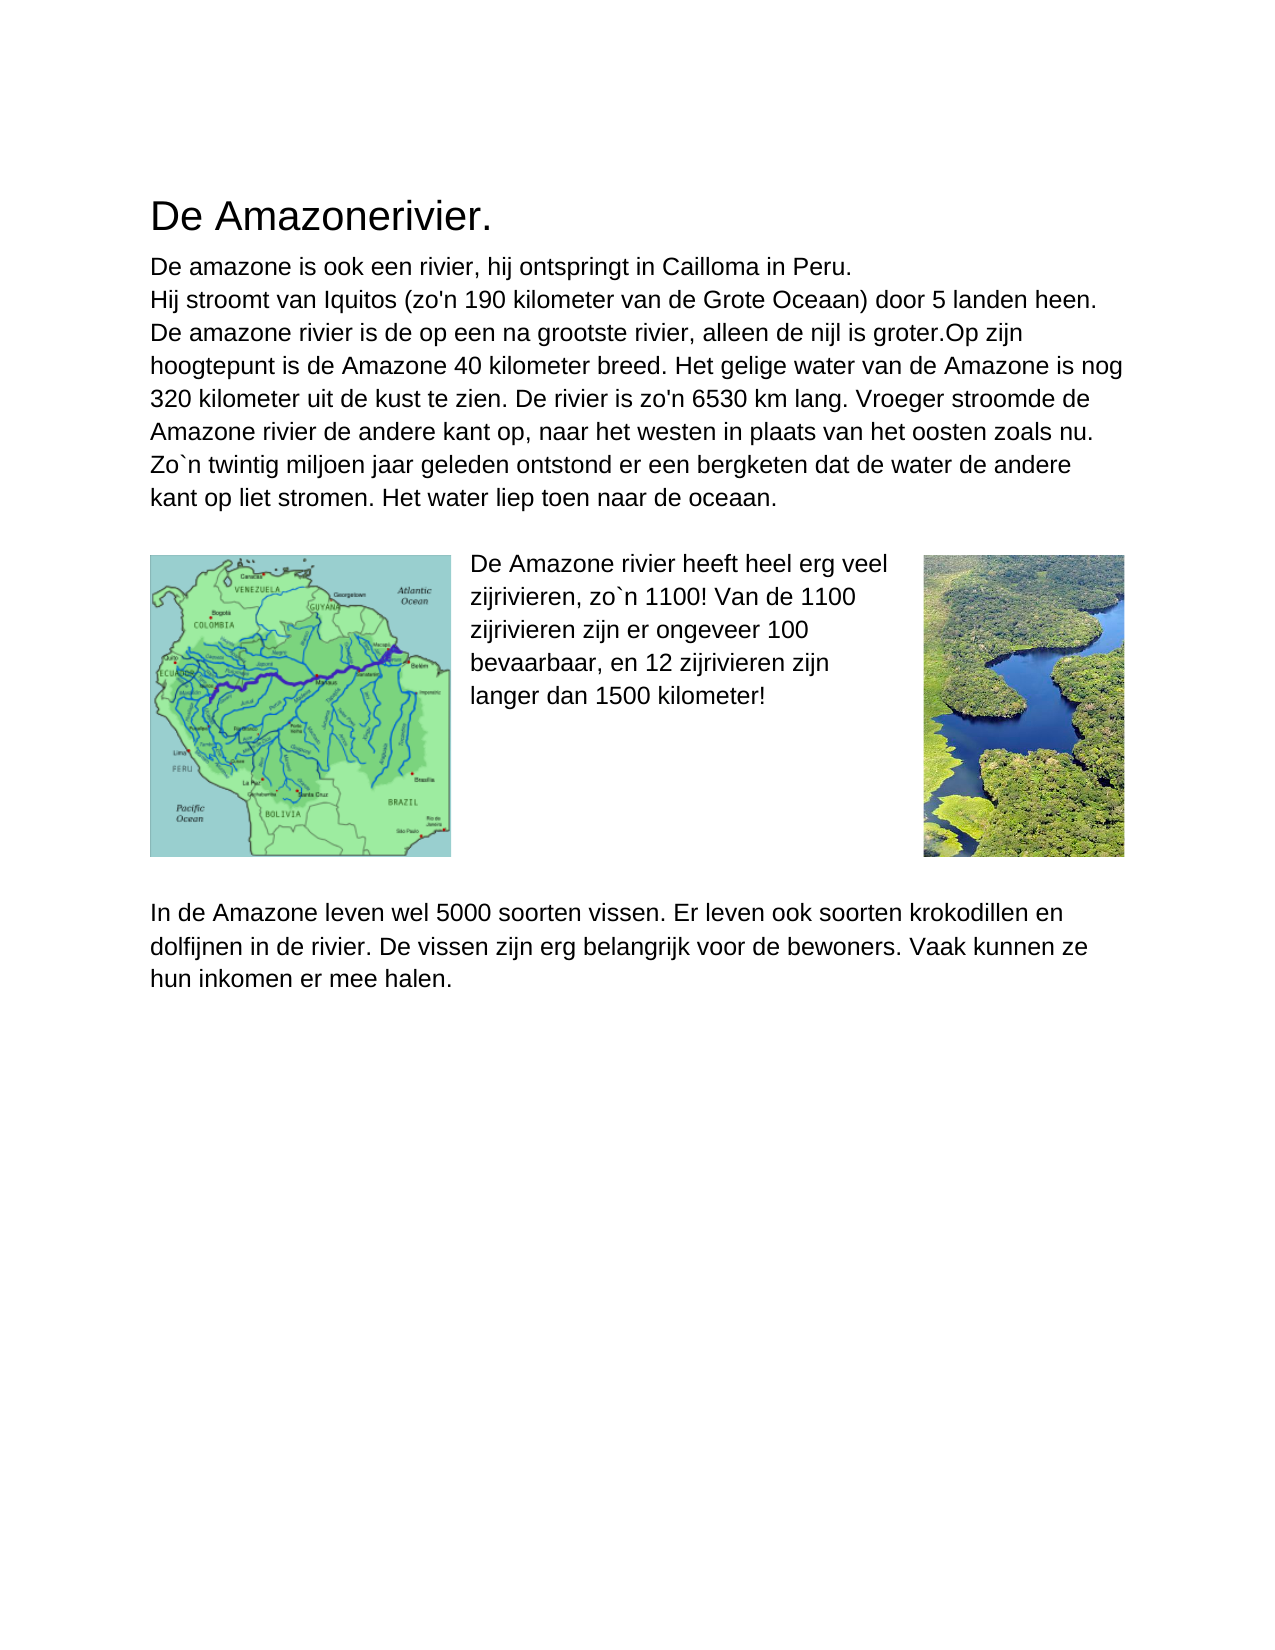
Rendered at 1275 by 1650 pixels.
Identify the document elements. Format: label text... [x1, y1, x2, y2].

picture [923, 555, 1125, 857]
text De Amazone rivier heeft heel erg veel zijrivieren, zo`n 1100! Van de 1100 zijrivieren zijn er ongeveer 100 bevaarbaar, en 12 zijrivieren zijn langer dan 1500 kilometer! [150, 549, 1125, 710]
text De amazone is ook een rivier, hij ontspringt in Cailloma in Peru. [150, 252, 1125, 281]
subtitle De Amazonerivier. [150, 192, 1125, 239]
text Hij stroomt van Iquitos (zo'n 190 kilometer van de Grote Oceaan) door 5 landen heen. De amazone rivier is de op een na grootste rivier, alleen de nijl is groter.Op zijn hoogtepunt is de Amazone 40 kilometer breed. Het gelige water van de Amazone is nog 320 kilometer uit de kust te zien. De rivier is zo'n 6530 km lang. Vroeger stroomde de Amazone rivier de andere kant op, naar het westen in plaats van het oosten zoals nu. Zo`n twintig miljoen jaar geleden ontstond er een bergketen dat de water de andere kant op liet stromen. Het water liep toen naar de oceaan. [150, 285, 1125, 512]
picture [150, 555, 452, 857]
text In de Amazone leven wel 5000 soorten vissen. Er leven ook soorten krokodillen en dolfijnen in de rivier. De vissen zijn erg belangrijk voor de bewoners. Vaak kunnen ze hun inkomen er mee halen. [150, 898, 1125, 993]
